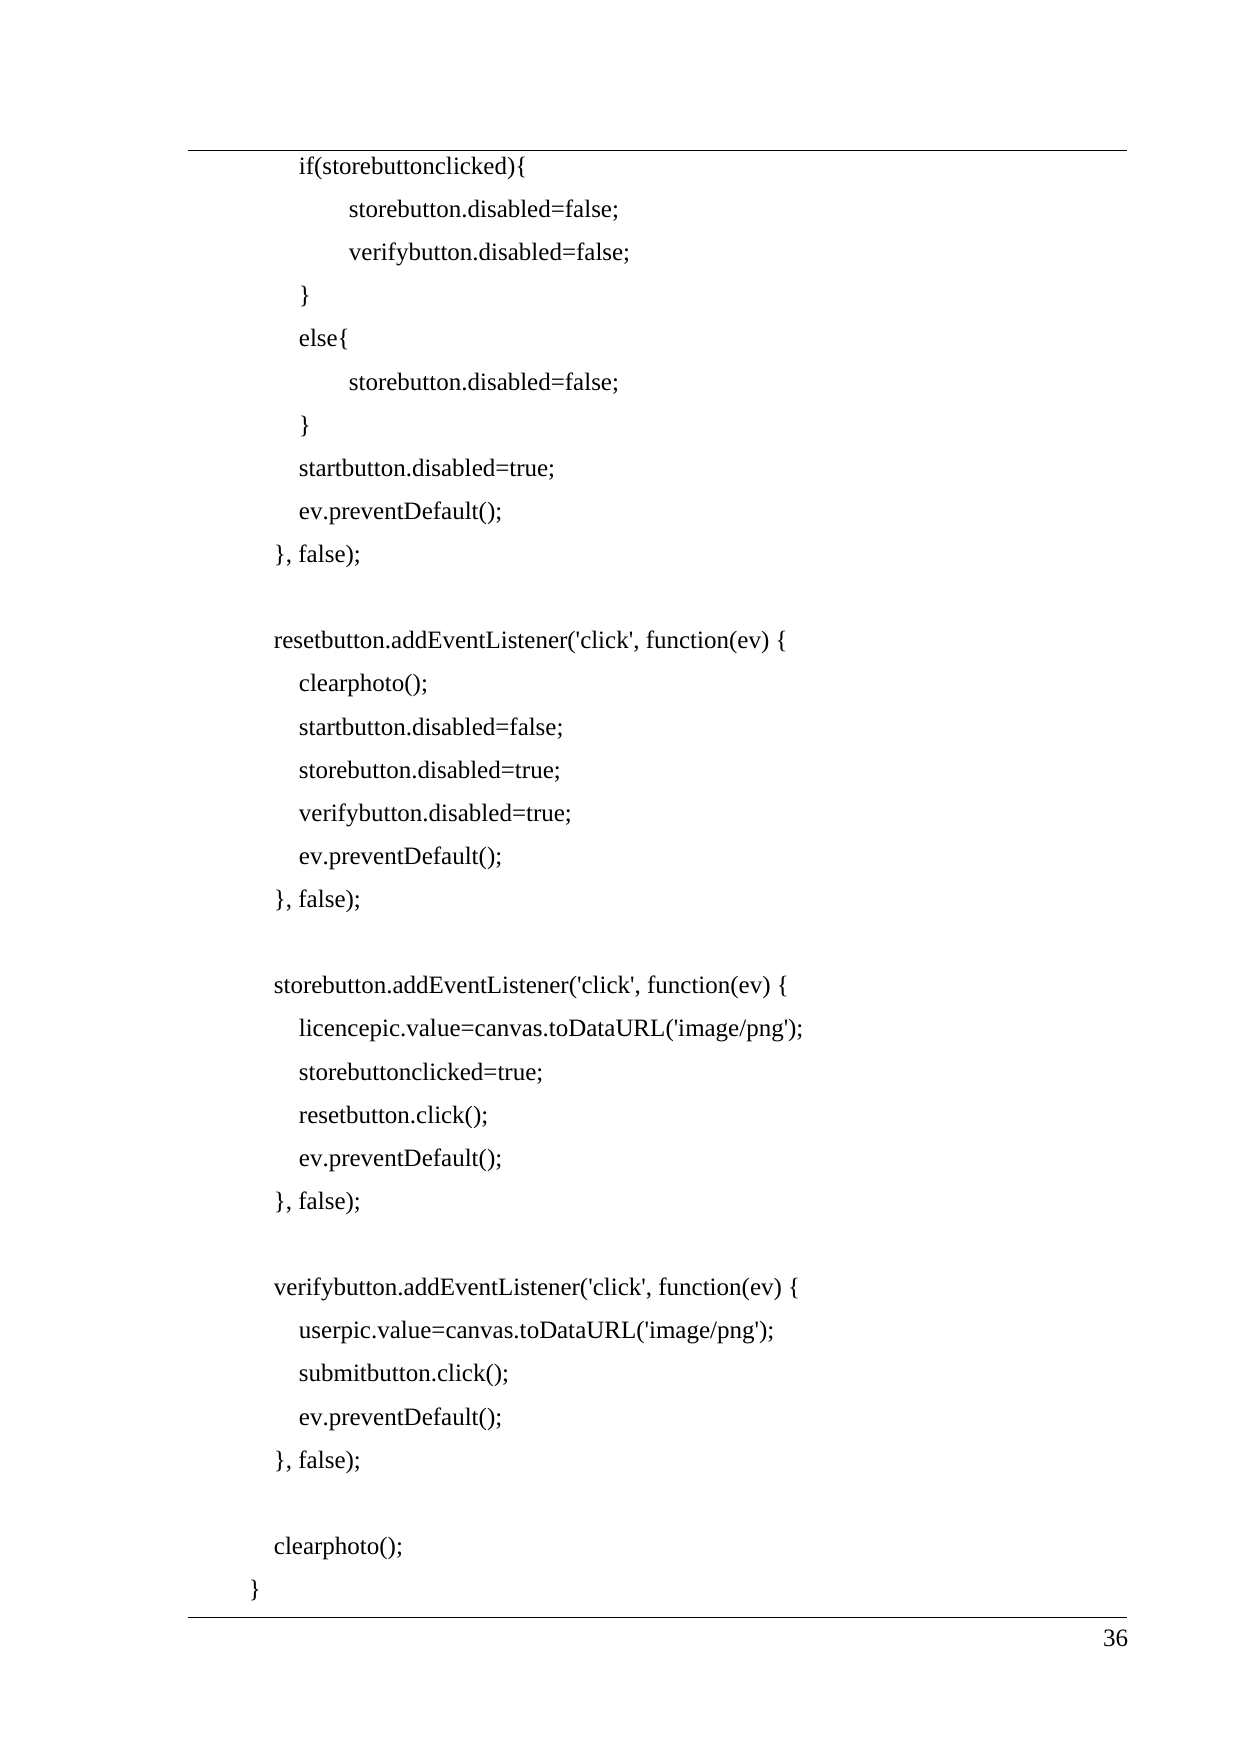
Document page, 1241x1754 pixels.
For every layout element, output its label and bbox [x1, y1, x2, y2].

table_cell [188, 151, 1127, 1617]
